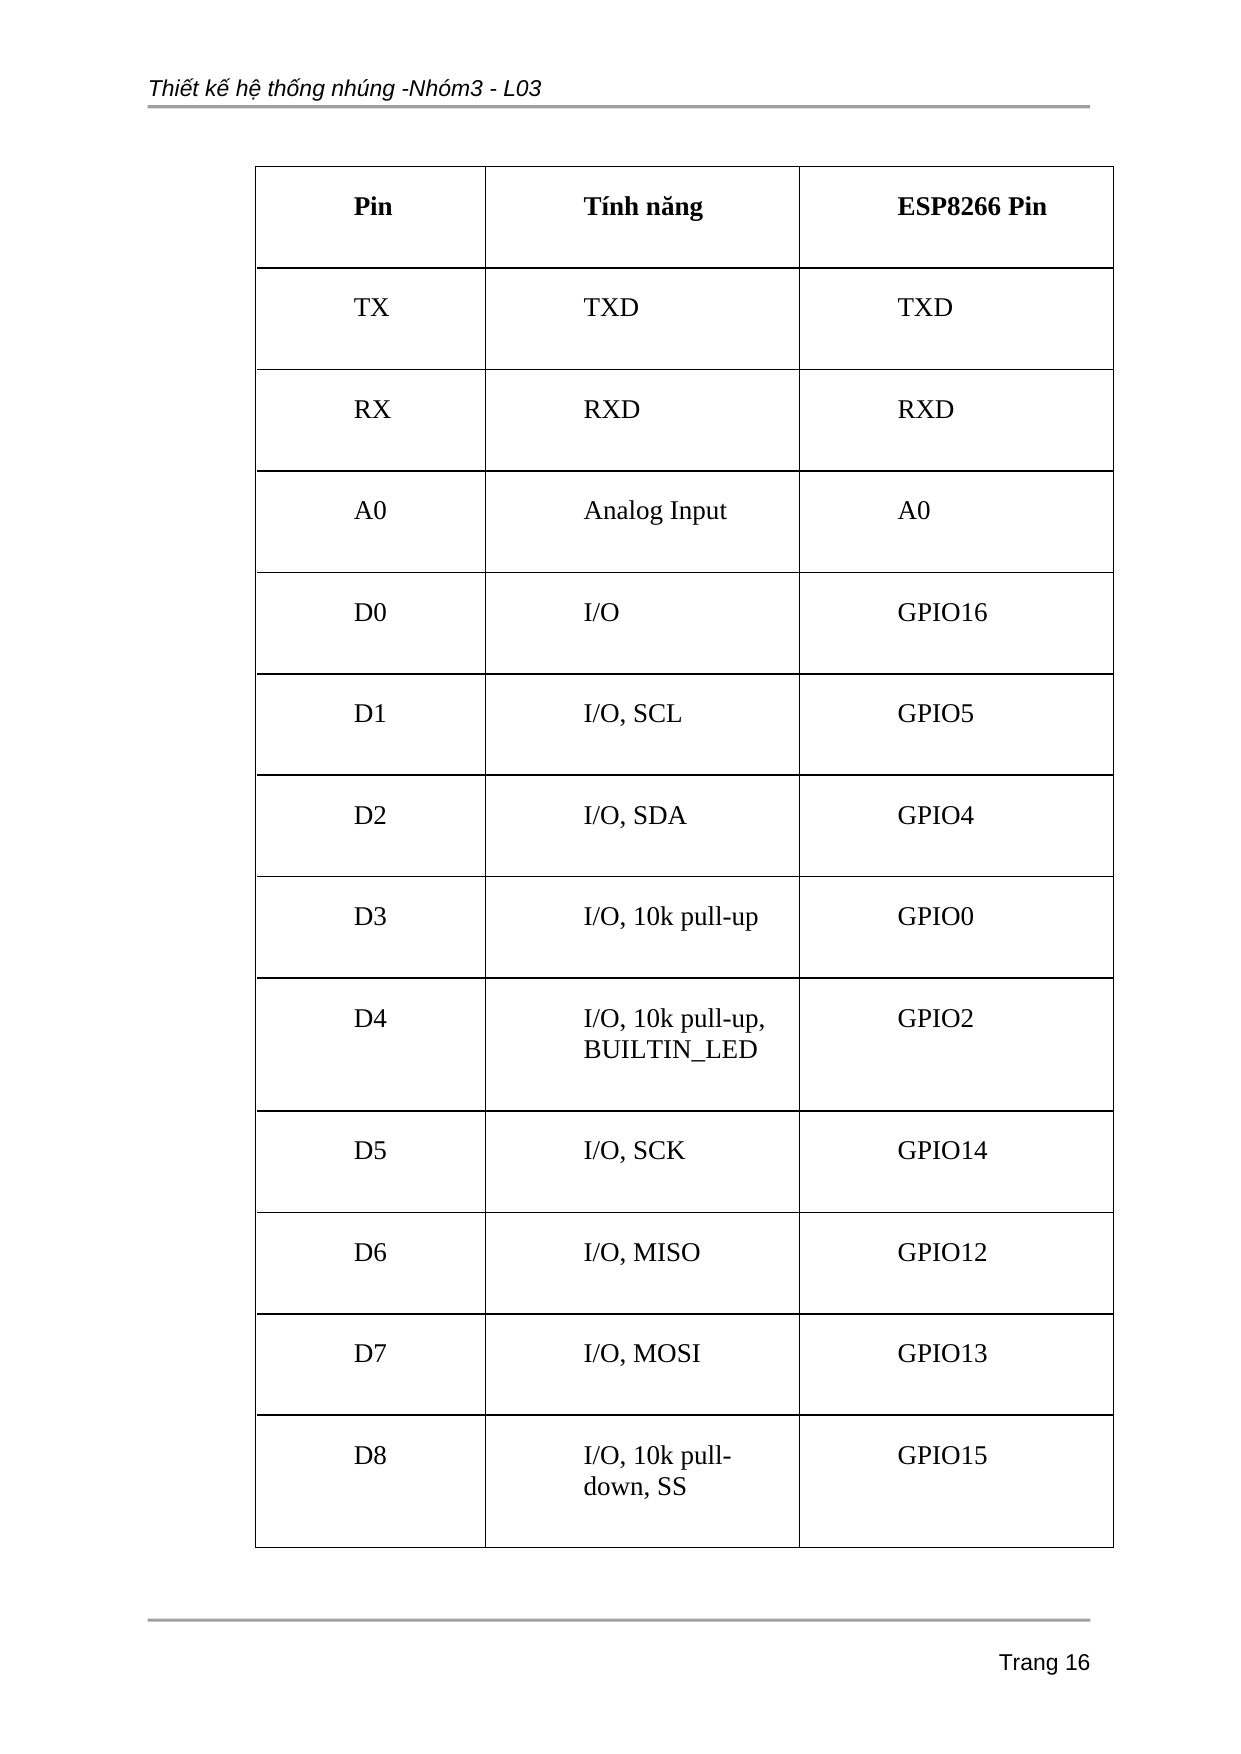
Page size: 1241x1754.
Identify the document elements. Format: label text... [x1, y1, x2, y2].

table_cell GPIO16 [800, 573, 1113, 673]
table_cell A0 [800, 472, 1113, 571]
table_cell I/O, 10k pull-up, BUILTIN_LED [486, 979, 799, 1110]
table_cell I/O, 10k pull-up [486, 877, 799, 977]
table_cell I/O [486, 573, 799, 673]
table_cell D4 [256, 978, 485, 1110]
table_cell I/O, SCK [486, 1112, 799, 1211]
table_cell D1 [256, 674, 485, 774]
table_cell RXD [800, 370, 1113, 470]
table_cell GPIO15 [800, 1416, 1113, 1547]
table_cell I/O, MISO [486, 1213, 799, 1313]
table_cell D8 [256, 1415, 485, 1547]
table_cell D6 [256, 1213, 485, 1313]
table_cell I/O, MOSI [486, 1315, 799, 1414]
table_cell A0 [256, 471, 485, 571]
table_cell D0 [256, 573, 485, 673]
table_cell GPIO5 [800, 675, 1113, 774]
table_cell I/O, 10k pull-down, SS [486, 1416, 799, 1547]
table_cell TXD [486, 269, 799, 368]
table_header ESP8266 Pin [800, 167, 1113, 267]
table_cell D3 [256, 877, 485, 977]
table_cell GPIO4 [800, 776, 1113, 876]
table_cell D2 [256, 775, 485, 876]
table_cell GPIO0 [800, 877, 1113, 977]
table_cell GPIO2 [800, 979, 1113, 1110]
table_cell GPIO12 [800, 1213, 1113, 1313]
table_cell I/O, SDA [486, 776, 799, 876]
table_cell GPIO13 [800, 1315, 1113, 1414]
table_cell GPIO14 [800, 1112, 1113, 1211]
table_cell D7 [256, 1314, 485, 1414]
table_cell RXD [486, 370, 799, 470]
table_cell TX [256, 268, 485, 368]
table_cell Analog Input [486, 472, 799, 571]
table_cell TXD [800, 269, 1113, 368]
table_header Pin [256, 167, 485, 267]
table_cell RX [256, 370, 485, 470]
table_cell I/O, SCL [486, 675, 799, 774]
table_header Tính năng [486, 167, 799, 267]
table_cell D5 [256, 1111, 485, 1211]
